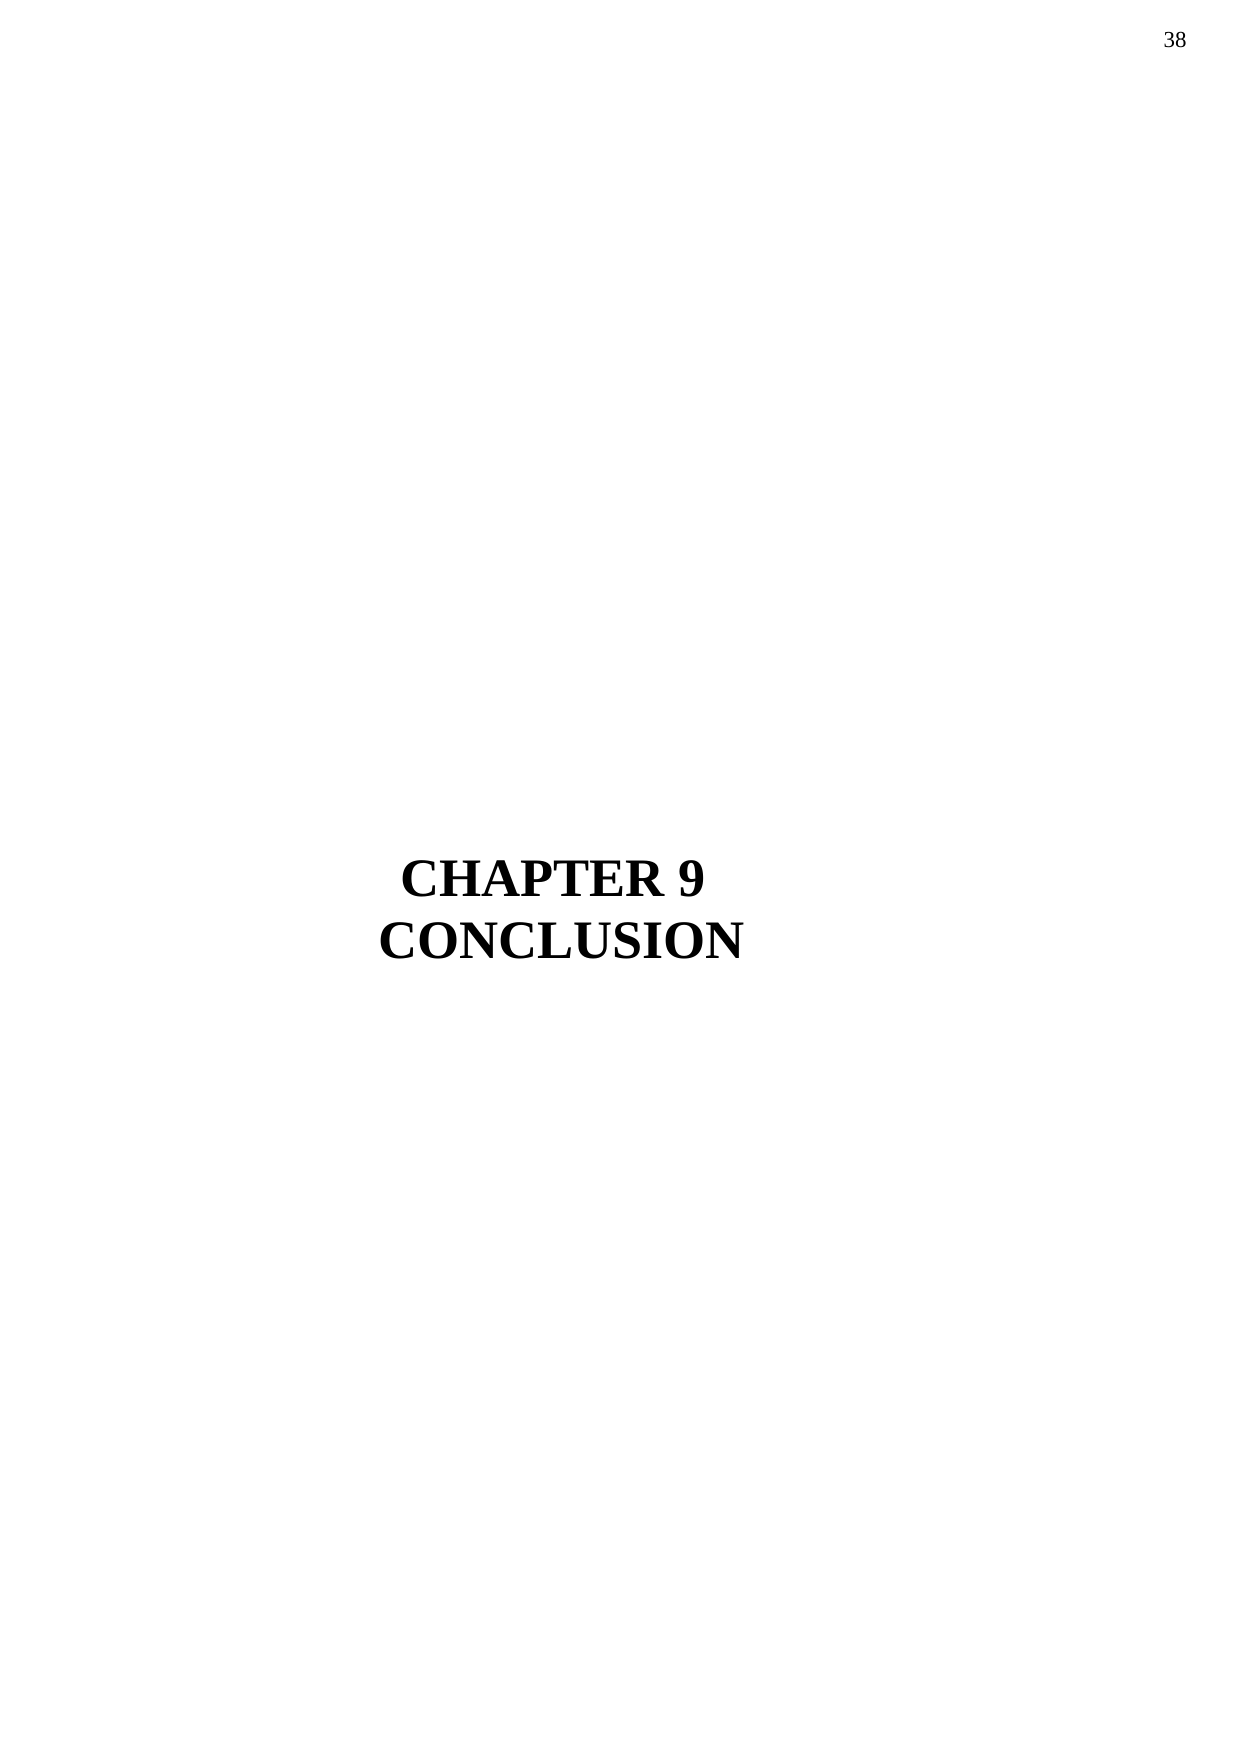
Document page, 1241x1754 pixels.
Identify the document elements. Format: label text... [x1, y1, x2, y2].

subtitle CHAPTER 9 [399, 846, 1186, 908]
subtitle CONCLUSION [175, 908, 1186, 970]
